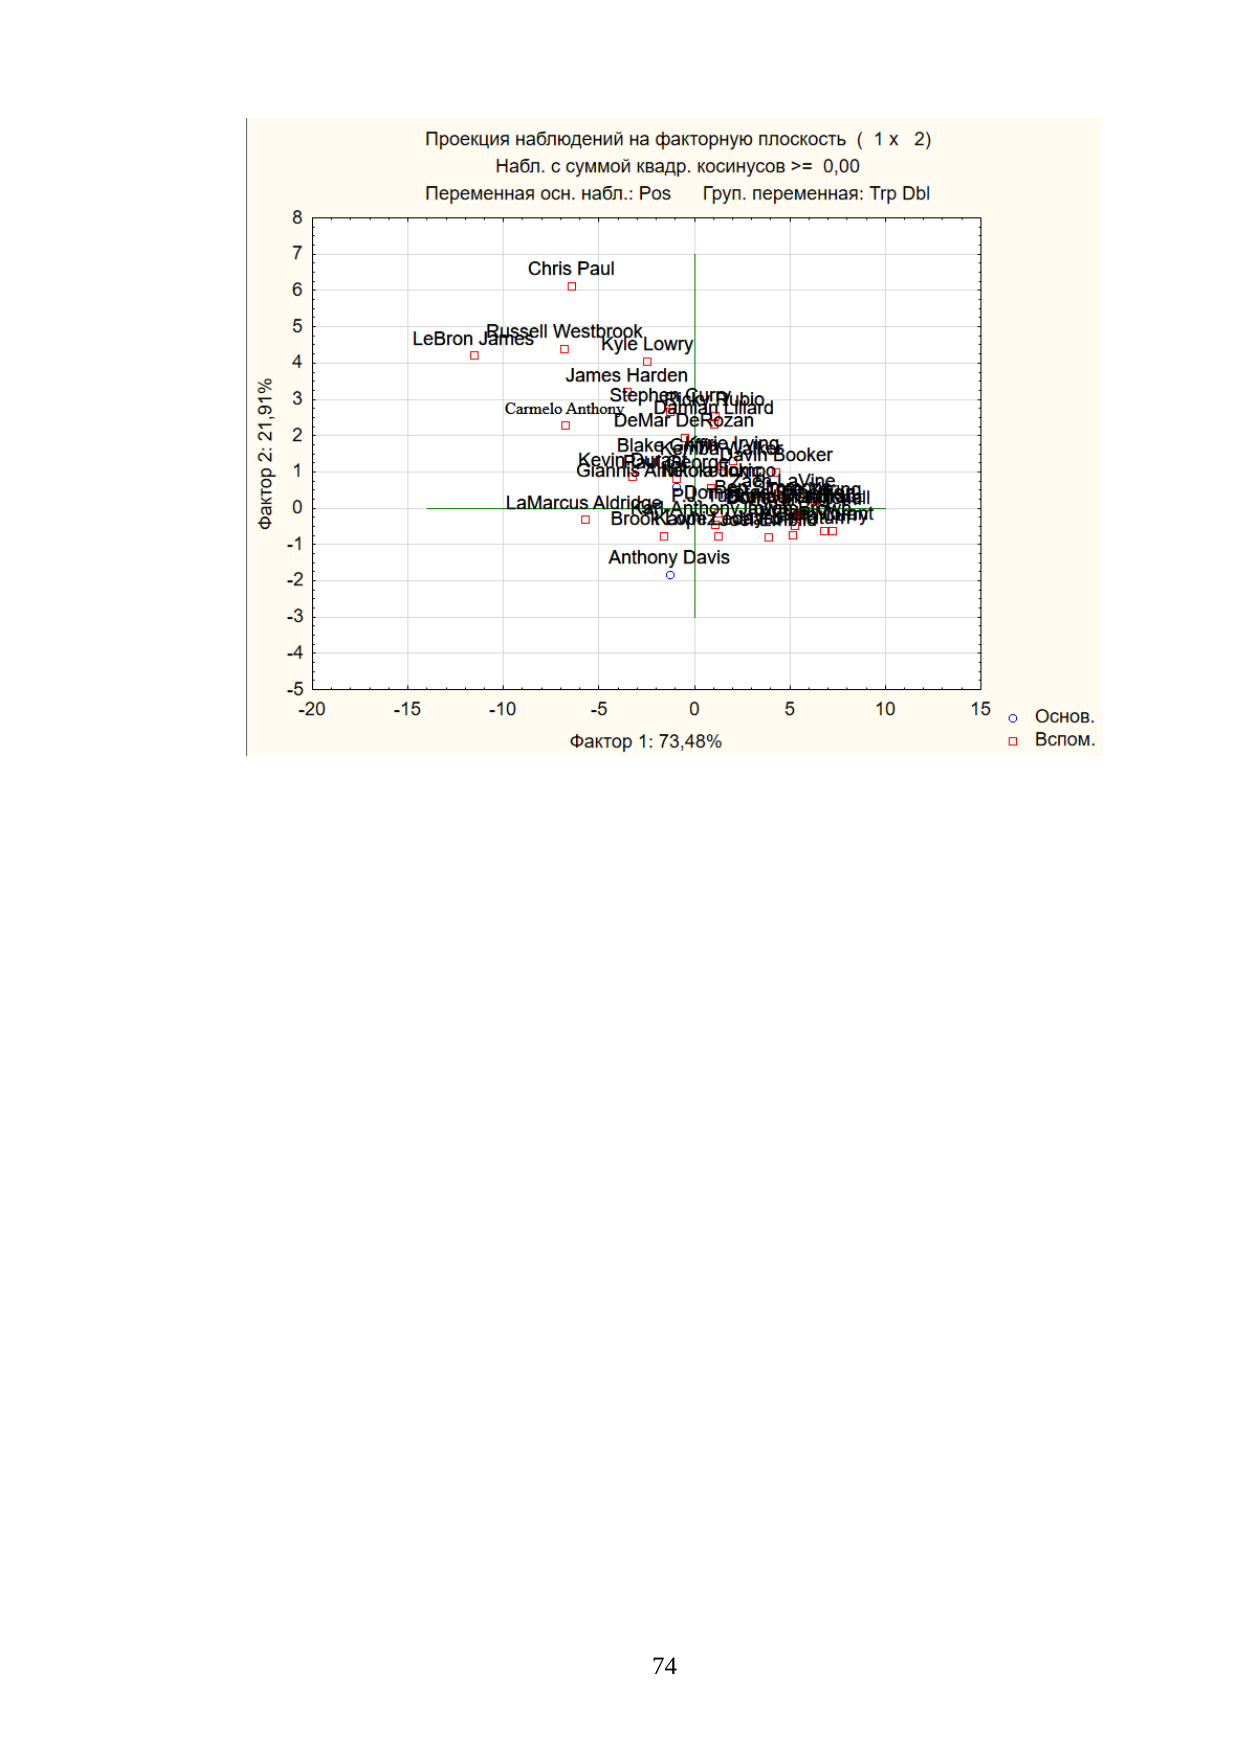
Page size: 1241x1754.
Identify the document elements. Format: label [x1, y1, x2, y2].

picture [246, 118, 1103, 756]
